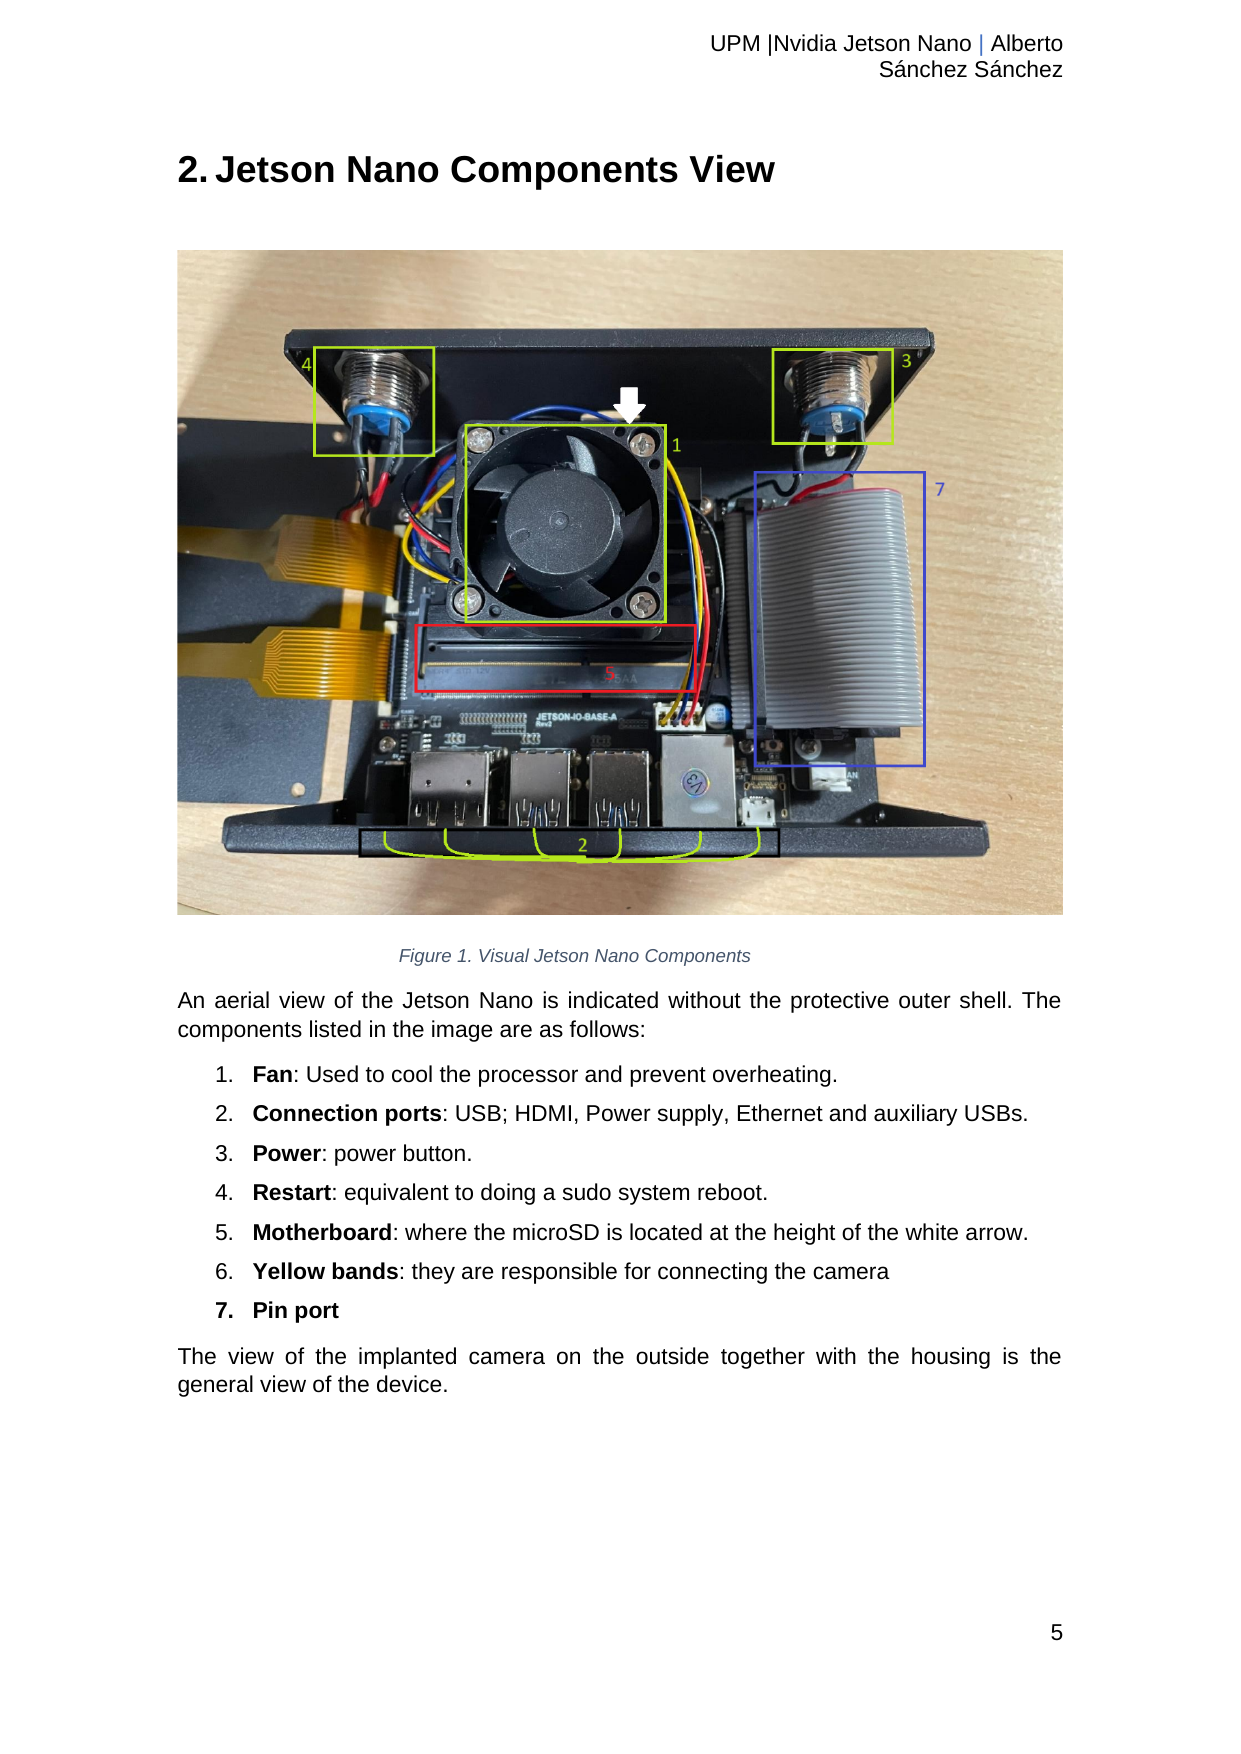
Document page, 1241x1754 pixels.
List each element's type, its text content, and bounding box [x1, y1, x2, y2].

list Restart: equivalent to doing a sudo system reboot. [215, 1179, 1063, 1205]
list Connection ports: USB; HDMI, Power supply, Ethernet and auxiliary USBs. [215, 1100, 1063, 1126]
list Motherboard: where the microSD is located at the height of the white arrow. [215, 1218, 1063, 1245]
picture [177, 250, 1063, 915]
list Yellow bands: they are responsible for connecting the camera [215, 1258, 1063, 1284]
list Pin port [215, 1297, 1063, 1324]
text The view of the implanted camera on the outside together with the housing is the general view of the device. [177, 1343, 1063, 1397]
text An aerial view of the Jetson Nano is indicated without the protective outer shell. The components listed in the image are as follows: [177, 987, 1063, 1042]
list Fan: Used to cool the processor and prevent overheating. [215, 1061, 1063, 1087]
subtitle Jetson Nano Components View [177, 148, 1063, 191]
list Power: power button. [215, 1139, 1063, 1166]
text Figure 1. Visual Jetson Nano Components [398, 945, 1063, 966]
